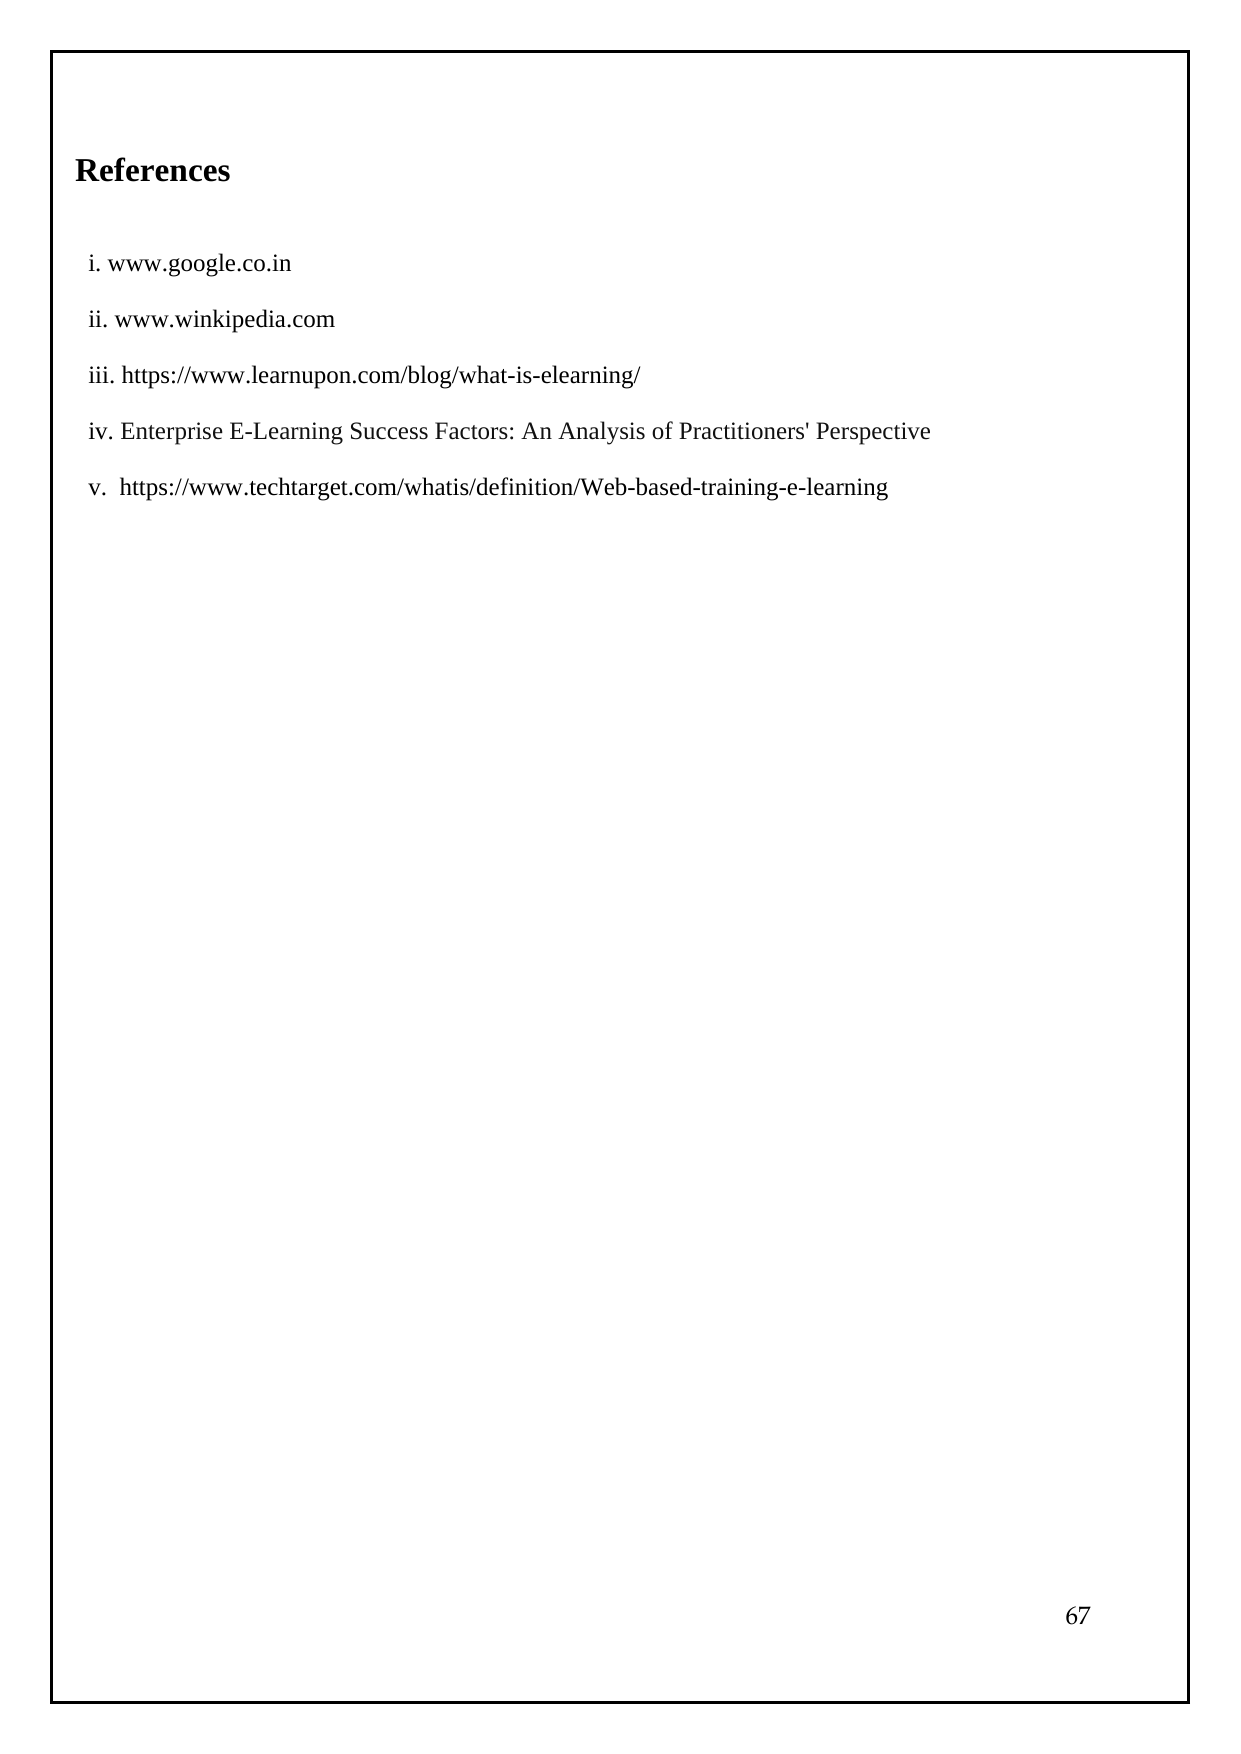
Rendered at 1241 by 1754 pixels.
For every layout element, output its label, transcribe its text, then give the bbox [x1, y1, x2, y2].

text v. https://www.techtarget.com/whatis/definition/Web-based-training-e-learning [88, 472, 1137, 501]
text i. www.google.co.in [88, 248, 1137, 277]
text iii. https://www.learnupon.com/blog/what-is-elearning/ [88, 360, 1137, 389]
subtitle References [75, 150, 1137, 188]
text iv. Enterprise E-Learning Success Factors: An Analysis of Practitioners' Perspective [88, 416, 1137, 445]
text ii. www.winkipedia.com [88, 304, 1137, 333]
